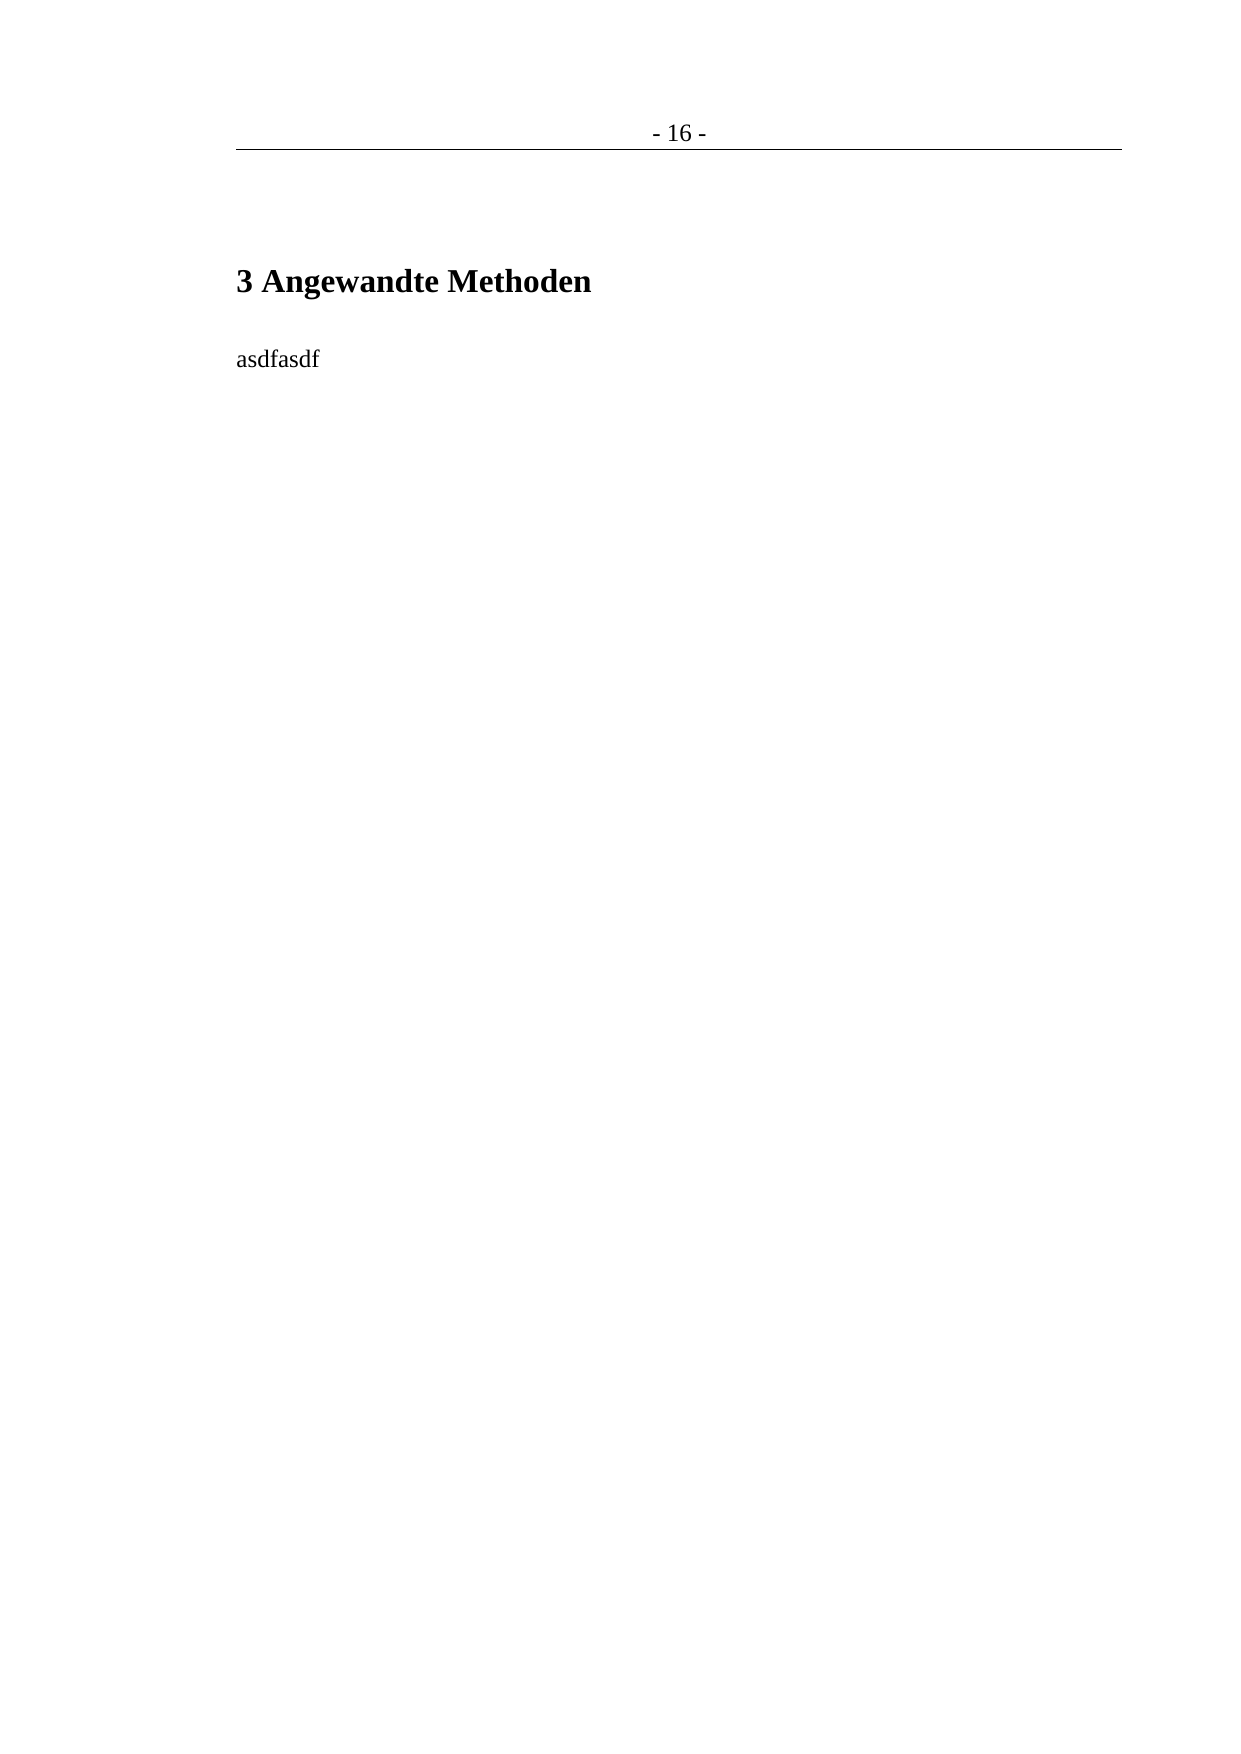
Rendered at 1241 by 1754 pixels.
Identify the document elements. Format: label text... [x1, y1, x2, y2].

text 3 Angewandte Methoden [236, 261, 1122, 299]
text asdfasdf [236, 344, 1122, 372]
